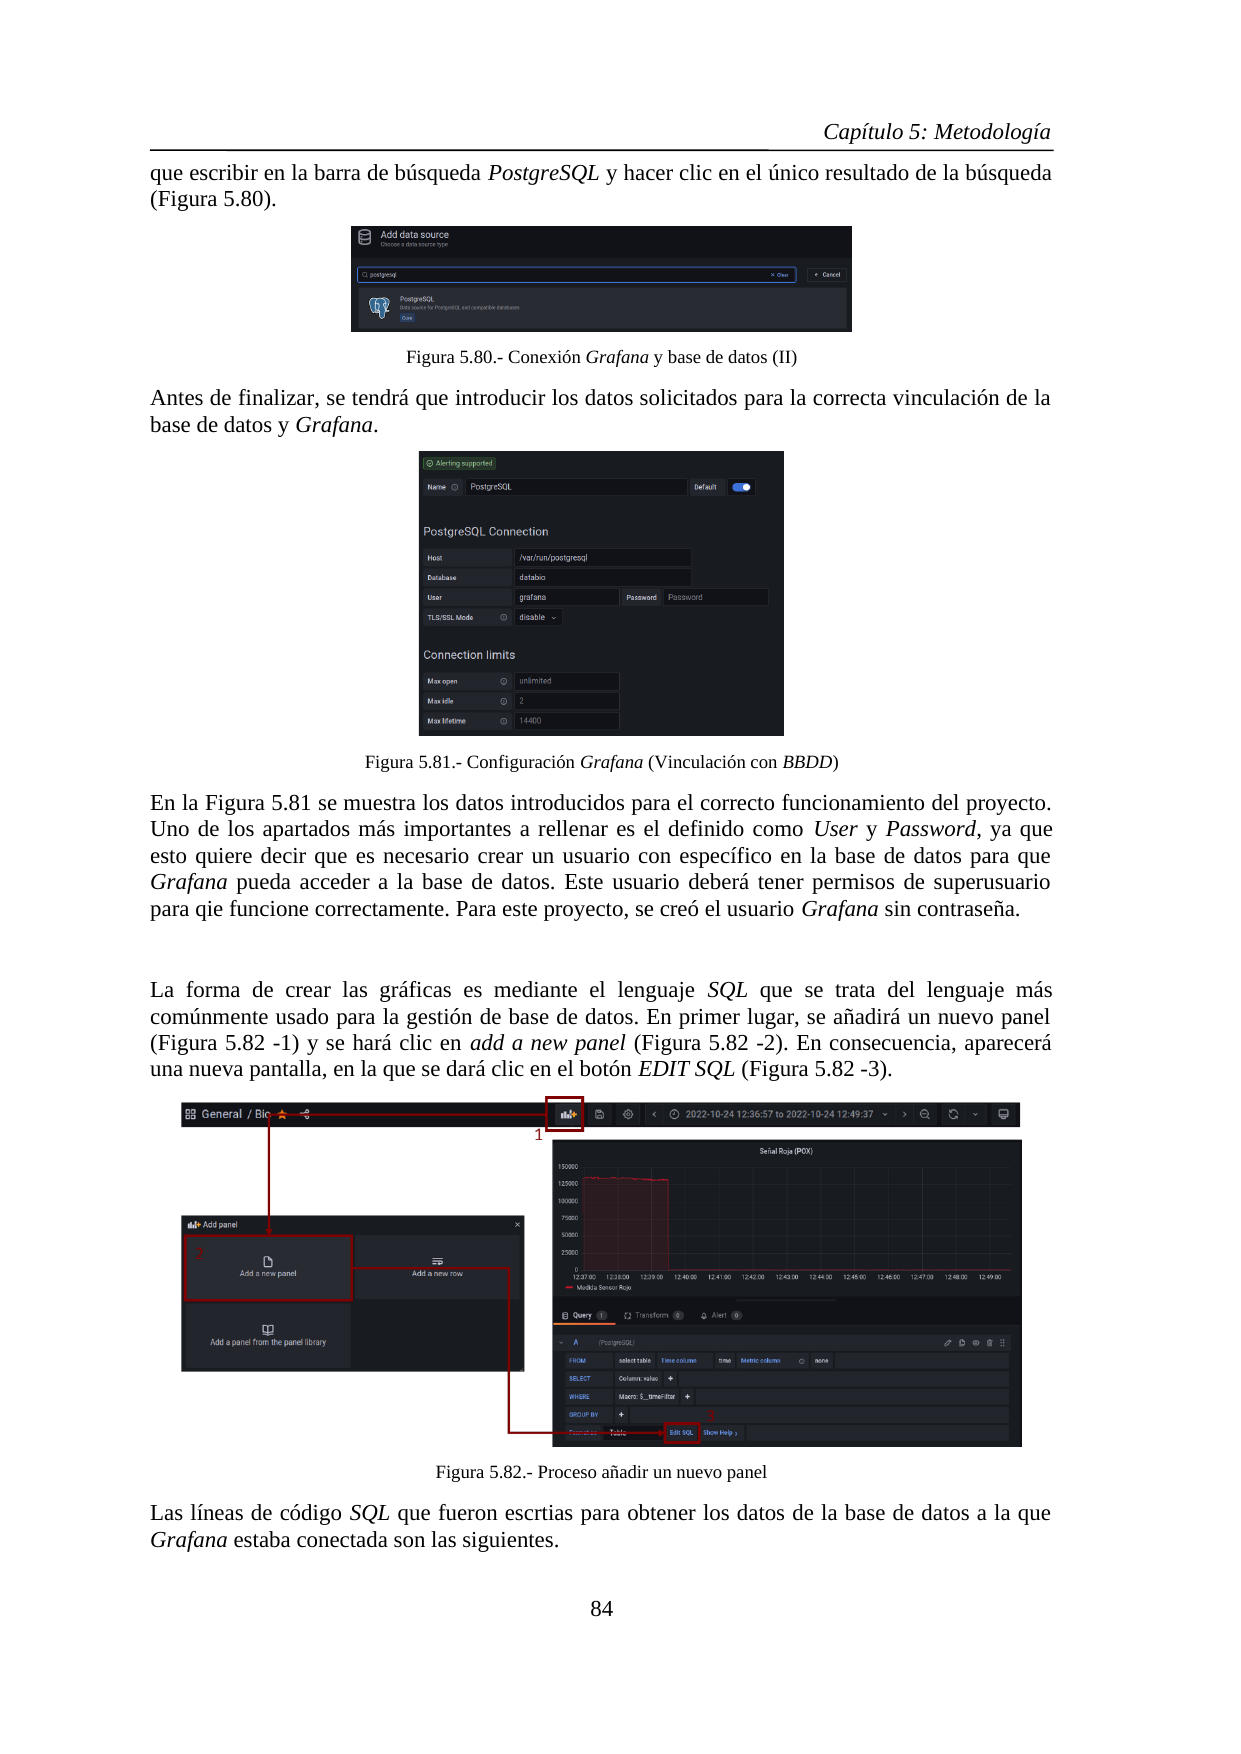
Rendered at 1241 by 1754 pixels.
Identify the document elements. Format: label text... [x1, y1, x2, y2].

text Antes de finalizar, se tendrá que introducir los datos solicitados para la correcta vinculación de la base de datos y Grafana. [150, 384, 1053, 437]
picture [418, 451, 784, 736]
text Figura ..- Proceso añadir un nuevo panel [150, 1461, 1053, 1482]
text Las líneas de código SQL que fueron escrtias para obtener los datos de la base de datos a la que Grafana estaba conectada son las siguientes. [150, 1499, 1053, 1552]
picture [181, 1096, 1022, 1447]
picture [351, 226, 852, 332]
text Figura ..- Configuración Grafana (Vinculación con BBDD) [150, 751, 1053, 772]
text Figura ..- Conexión Grafana y base de datos (II) [150, 346, 1053, 367]
